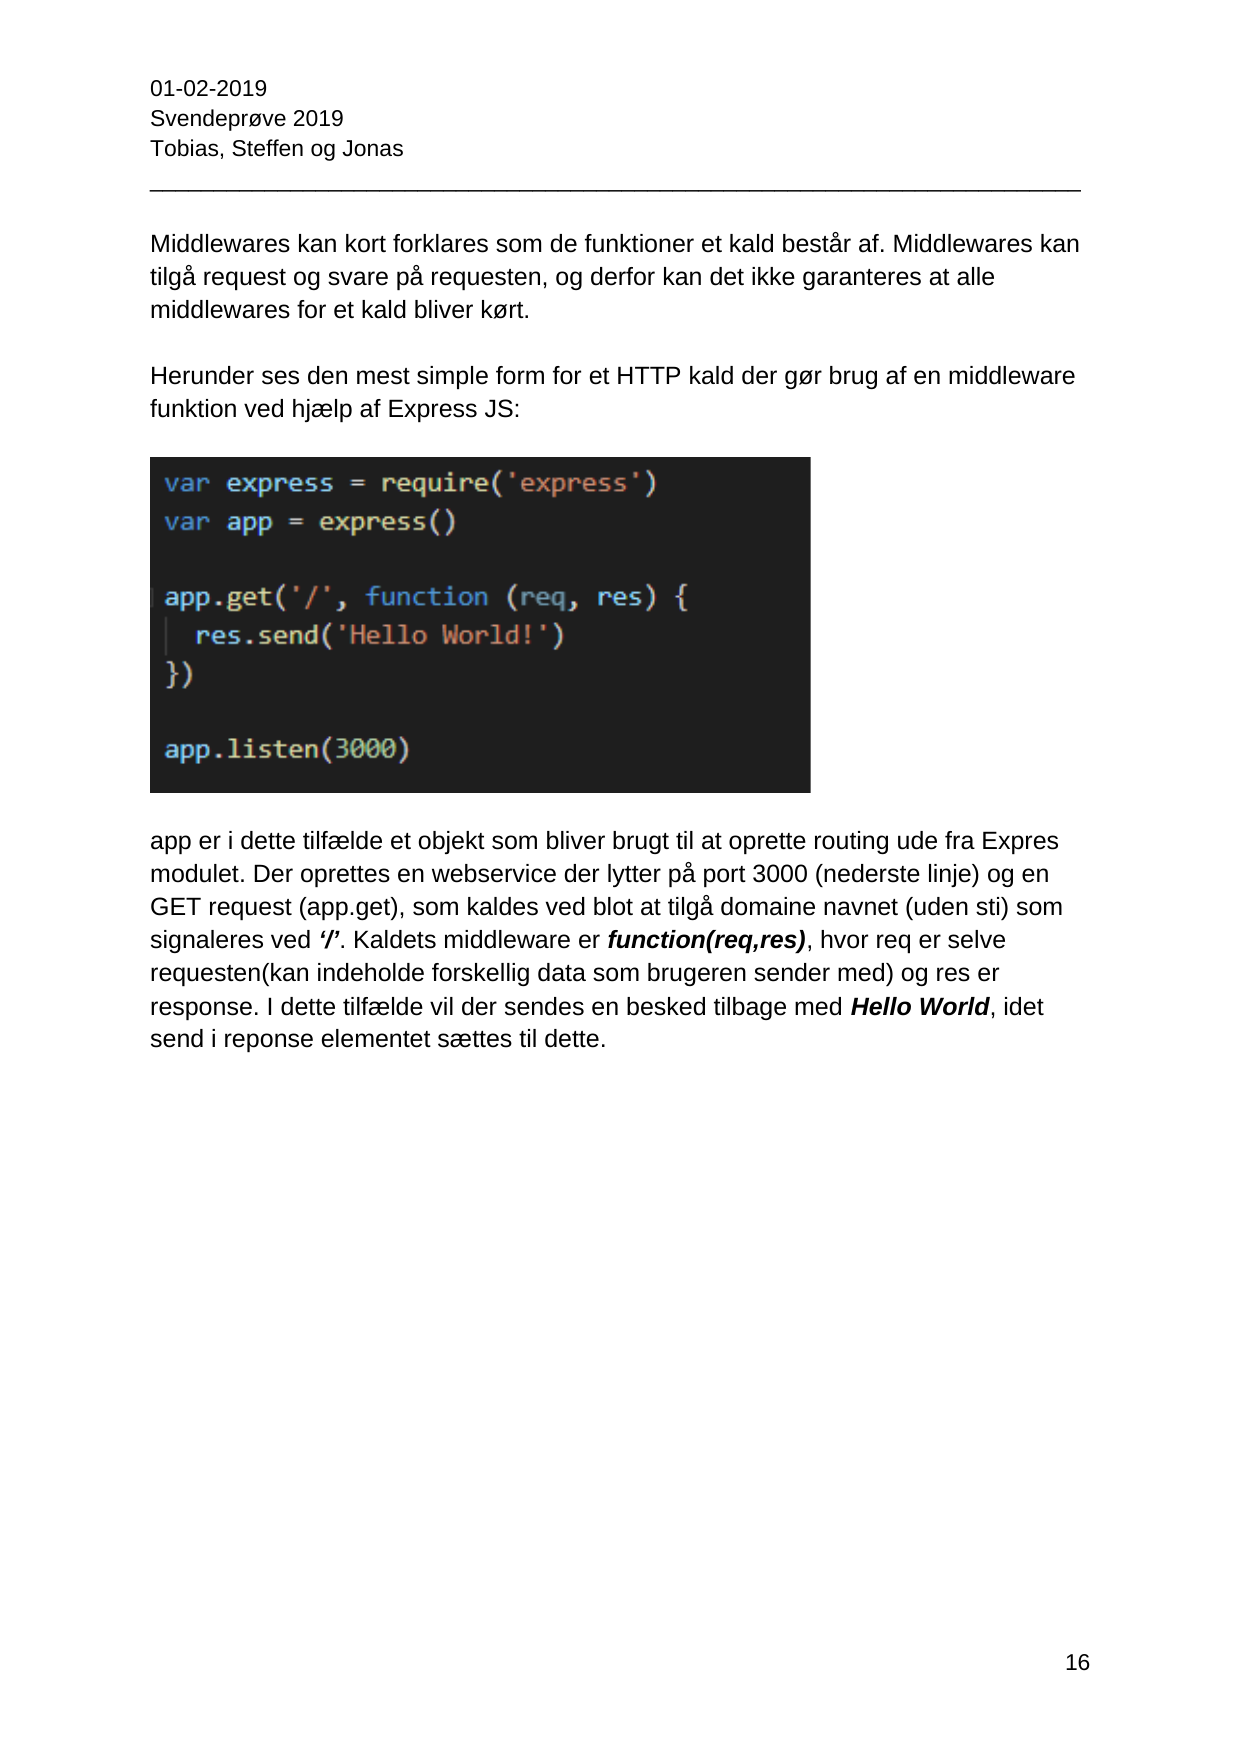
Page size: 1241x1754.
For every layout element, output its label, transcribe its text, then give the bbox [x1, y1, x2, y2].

text app er i dette tilfælde et objekt som bliver brugt til at oprette routing ude fra Expres modulet. Der oprettes en webservice der lytter på port 3000 (nederste linje) og en GET request (app.get), som kaldes ved blot at tilgå domaine navnet (uden sti) som signaleres ved ‘/’. Kaldets middleware er function(req,res), hvor req er selve requesten(kan indeholde forskellig data som brugeren sender med) og res er response. I dette tilfælde vil der sendes en besked tilbage med Hello World, idet send i reponse elementet sættes til dette. [150, 826, 1090, 1053]
text Middlewares kan kort forklares som de funktioner et kald består af. Middlewares kan tilgå request og svare på requesten, og derfor kan det ikke garanteres at alle middlewares for et kald bliver kørt. [150, 229, 1090, 324]
text Herunder ses den mest simple form for et HTTP kald der gør brug af en middleware funktion ved hjælp af Express JS: [150, 361, 1090, 423]
picture [150, 457, 811, 793]
